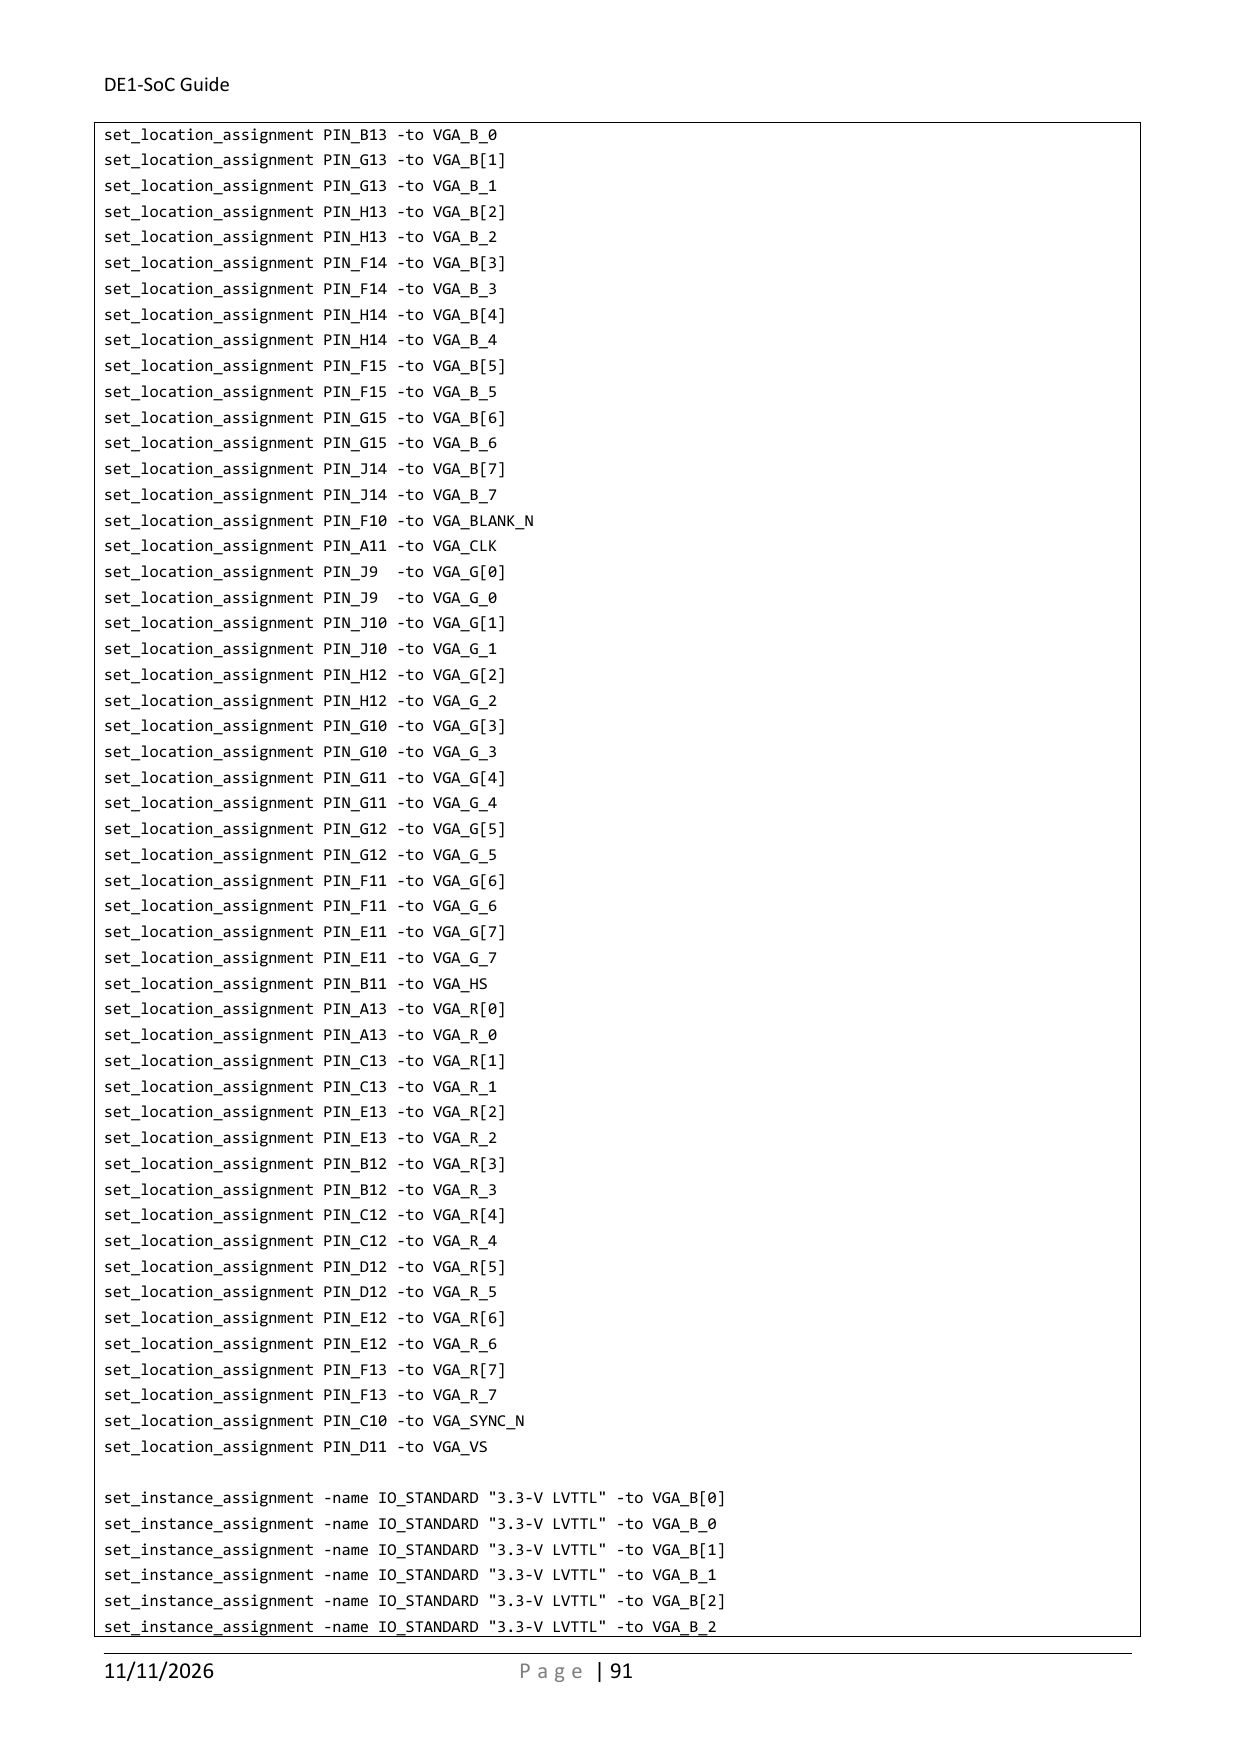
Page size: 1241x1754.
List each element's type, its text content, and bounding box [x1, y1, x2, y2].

text set_location_assignment PIN_E11 -to VGA_G_7 [95, 945, 1140, 968]
text set_location_assignment PIN_J10 -to VGA_G[1] [95, 611, 1140, 633]
text set_location_assignment PIN_C10 -to VGA_SYNC_N [95, 1408, 1140, 1431]
text set_location_assignment PIN_G10 -to VGA_G[3] [95, 713, 1140, 736]
text set_location_assignment PIN_E13 -to VGA_R[2] [95, 1099, 1140, 1122]
text set_location_assignment PIN_F15 -to VGA_B[5] [95, 353, 1140, 376]
text set_instance_assignment -name IO_STANDARD "3.3-V LVTTL" -to VGA_B[0] [95, 1485, 1140, 1508]
text set_location_assignment PIN_B11 -to VGA_HS [95, 971, 1140, 993]
text set_location_assignment PIN_H14 -to VGA_B_4 [95, 327, 1140, 350]
text set_location_assignment PIN_A11 -to VGA_CLK [95, 533, 1140, 556]
text set_location_assignment PIN_F15 -to VGA_B_5 [95, 379, 1140, 402]
text set_location_assignment PIN_F10 -to VGA_BLANK_N [95, 508, 1140, 530]
text set_location_assignment PIN_C12 -to VGA_R[4] [95, 1202, 1140, 1225]
text set_location_assignment PIN_H13 -to VGA_B[2] [95, 199, 1140, 221]
text set_instance_assignment -name IO_STANDARD "3.3-V LVTTL" -to VGA_B_0 [95, 1511, 1140, 1534]
text set_location_assignment PIN_G13 -to VGA_B_1 [95, 173, 1140, 196]
text set_location_assignment PIN_B12 -to VGA_R_3 [95, 1177, 1140, 1199]
text set_location_assignment PIN_A13 -to VGA_R[0] [95, 996, 1140, 1019]
text set_instance_assignment -name IO_STANDARD "3.3-V LVTTL" -to VGA_B[2] [95, 1588, 1140, 1611]
text set_location_assignment PIN_D11 -to VGA_VS [95, 1434, 1140, 1456]
text set_location_assignment PIN_H14 -to VGA_B[4] [95, 302, 1140, 324]
text set_location_assignment PIN_C12 -to VGA_R_4 [95, 1228, 1140, 1251]
text set_instance_assignment -name IO_STANDARD "3.3-V LVTTL" -to VGA_B_2 [95, 1614, 1140, 1636]
text set_location_assignment PIN_D12 -to VGA_R[5] [95, 1254, 1140, 1276]
text set_location_assignment PIN_G13 -to VGA_B[1] [95, 147, 1140, 170]
text set_location_assignment PIN_C13 -to VGA_R_1 [95, 1074, 1140, 1096]
text set_instance_assignment -name IO_STANDARD "3.3-V LVTTL" -to VGA_B[1] [95, 1537, 1140, 1559]
text set_location_assignment PIN_G11 -to VGA_G_4 [95, 791, 1140, 813]
text set_instance_assignment -name IO_STANDARD "3.3-V LVTTL" -to VGA_B_1 [95, 1562, 1140, 1585]
text set_location_assignment PIN_C13 -to VGA_R[1] [95, 1048, 1140, 1071]
text set_location_assignment PIN_F11 -to VGA_G_6 [95, 893, 1140, 916]
text set_location_assignment PIN_J14 -to VGA_B[7] [95, 456, 1140, 479]
text set_location_assignment PIN_F11 -to VGA_G[6] [95, 868, 1140, 890]
text set_location_assignment PIN_D12 -to VGA_R_5 [95, 1279, 1140, 1302]
text set_location_assignment PIN_B12 -to VGA_R[3] [95, 1151, 1140, 1173]
text set_location_assignment PIN_G10 -to VGA_G_3 [95, 739, 1140, 762]
text set_location_assignment PIN_E11 -to VGA_G[7] [95, 919, 1140, 942]
text set_location_assignment PIN_B13 -to VGA_B_0 [95, 123, 1140, 144]
text set_location_assignment PIN_G12 -to VGA_G[5] [95, 816, 1140, 839]
text set_location_assignment PIN_E13 -to VGA_R_2 [95, 1125, 1140, 1148]
text set_location_assignment PIN_H12 -to VGA_G[2] [95, 662, 1140, 684]
text set_location_assignment PIN_G12 -to VGA_G_5 [95, 842, 1140, 865]
text set_location_assignment PIN_A13 -to VGA_R_0 [95, 1022, 1140, 1045]
text set_location_assignment PIN_J9 -to VGA_G[0] [95, 559, 1140, 582]
text set_location_assignment PIN_E12 -to VGA_R[6] [95, 1305, 1140, 1328]
text set_location_assignment PIN_F13 -to VGA_R_7 [95, 1382, 1140, 1405]
text set_location_assignment PIN_E12 -to VGA_R_6 [95, 1331, 1140, 1353]
text set_location_assignment PIN_H12 -to VGA_G_2 [95, 688, 1140, 710]
text set_location_assignment PIN_G15 -to VGA_B_6 [95, 430, 1140, 453]
text set_location_assignment PIN_H13 -to VGA_B_2 [95, 224, 1140, 247]
text set_location_assignment PIN_G11 -to VGA_G[4] [95, 765, 1140, 787]
text set_location_assignment PIN_J9 -to VGA_G_0 [95, 585, 1140, 607]
text set_location_assignment PIN_F14 -to VGA_B[3] [95, 250, 1140, 273]
text set_location_assignment PIN_F13 -to VGA_R[7] [95, 1357, 1140, 1379]
text set_location_assignment PIN_F14 -to VGA_B_3 [95, 276, 1140, 299]
text set_location_assignment PIN_J14 -to VGA_B_7 [95, 482, 1140, 504]
text set_location_assignment PIN_J10 -to VGA_G_1 [95, 636, 1140, 659]
text set_location_assignment PIN_G15 -to VGA_B[6] [95, 405, 1140, 427]
